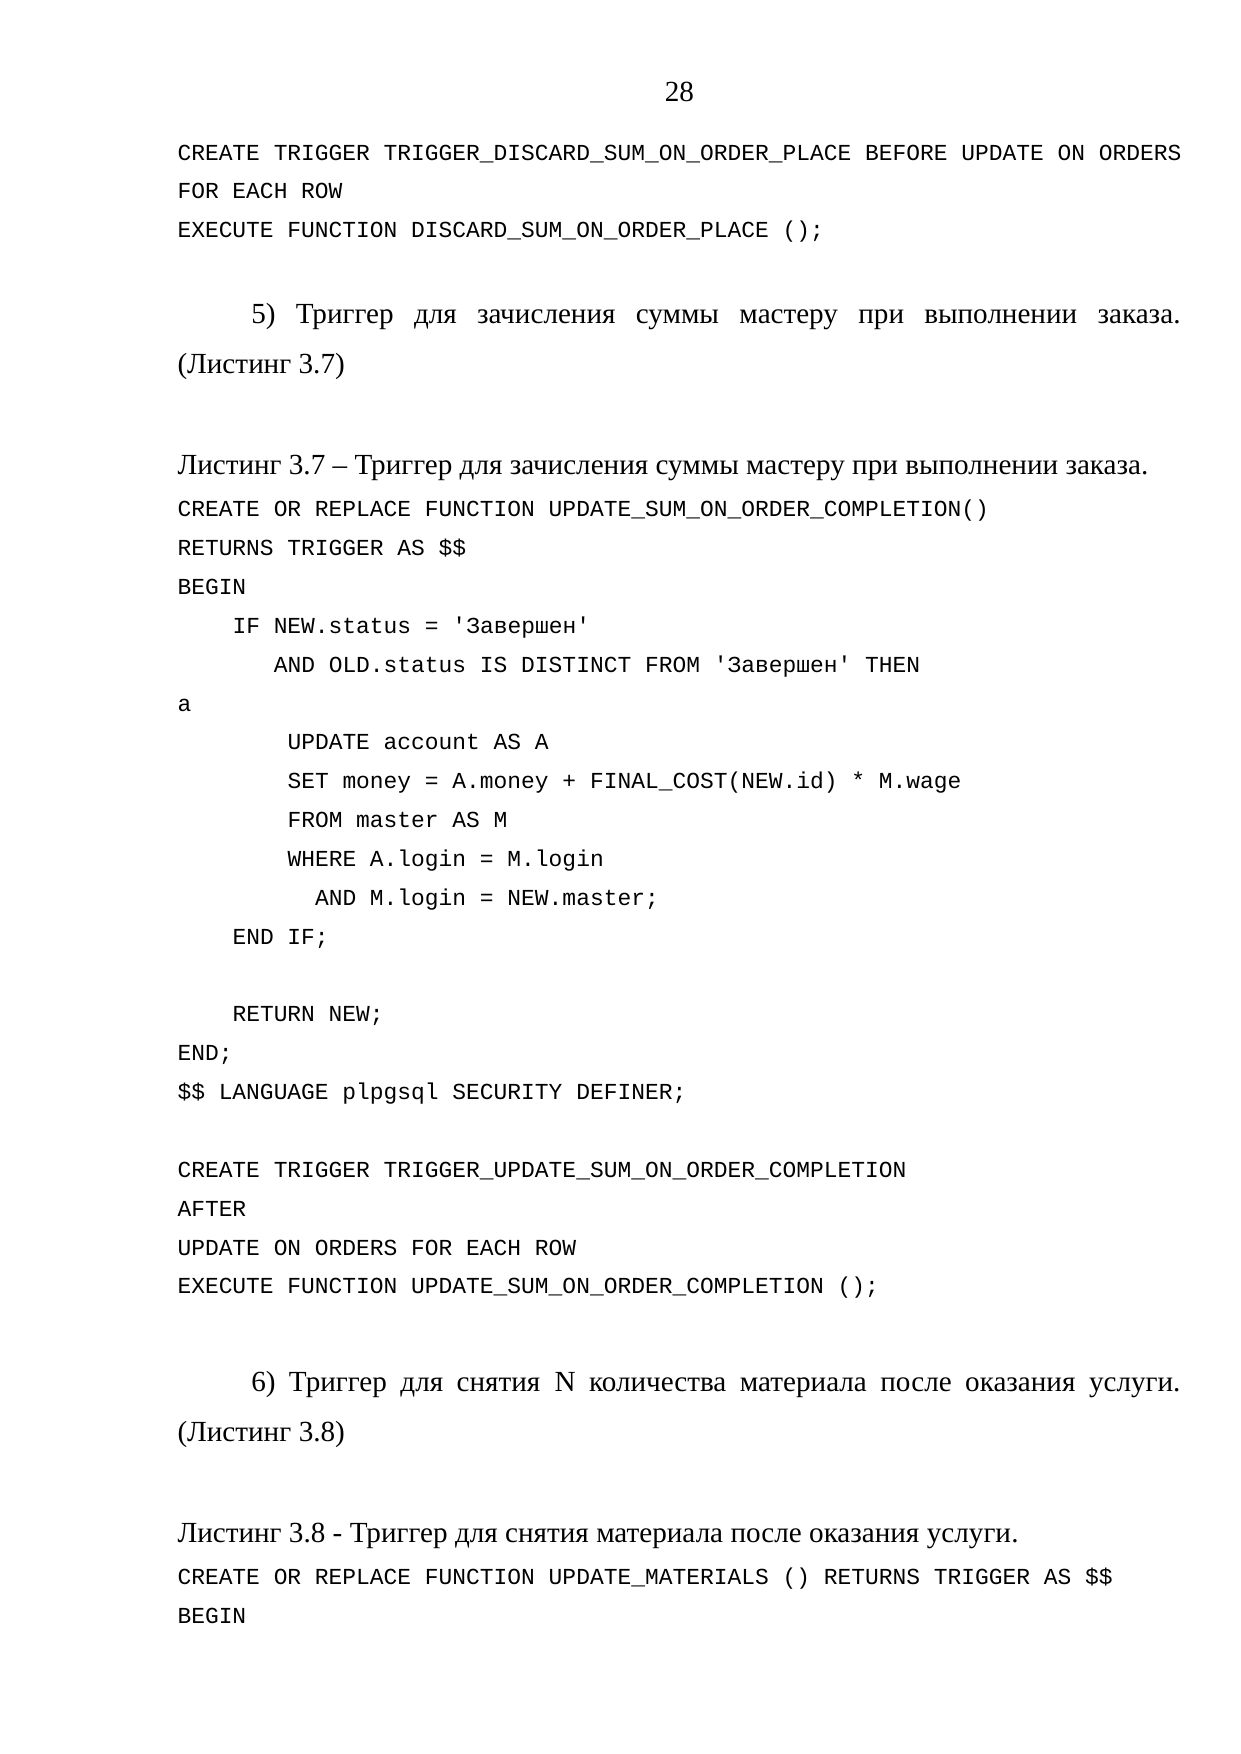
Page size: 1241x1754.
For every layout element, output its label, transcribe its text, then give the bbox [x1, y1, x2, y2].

text CREATE OR REPLACE FUNCTION UPDATE_SUM_ON_ORDER_COMPLETION() [177, 498, 1181, 523]
text AND OLD.status IS DISTINCT FROM 'Завершен' THEN [177, 653, 1181, 679]
text BEGIN [177, 575, 1181, 601]
text RETURN NEW; [177, 1003, 1181, 1029]
text EXECUTE FUNCTION UPDATE_SUM_ON_ORDER_COMPLETION (); [177, 1275, 1181, 1301]
text CREATE OR REPLACE FUNCTION UPDATE_MATERIALS () RETURNS TRIGGER AS $$ [177, 1565, 1181, 1591]
text FROM master AS M [177, 808, 1181, 834]
text AFTER [177, 1197, 1181, 1223]
text BEGIN [177, 1604, 1181, 1630]
text Листинг 3.8 - Триггер для снятия материала после оказания услуги. [177, 1515, 1181, 1548]
text END; [177, 1042, 1181, 1067]
text 6) Триггер для снятия N количества материала после оказания услуги. (Листинг 3.8) [177, 1364, 1181, 1448]
text $$ LANGUAGE plpgsql SECURITY DEFINER; [177, 1080, 1181, 1106]
text IF NEW.status = 'Завершен' [177, 614, 1181, 640]
text CREATE TRIGGER TRIGGER_DISCARD_SUM_ON_ORDER_PLACE BEFORE UPDATE ON ORDERS FOR EACH ROW [177, 141, 1181, 206]
text END IF; [177, 925, 1181, 951]
text AND M.login = NEW.master; [177, 886, 1181, 912]
text WHERE A.login = M.login [177, 847, 1181, 873]
text RETURNS TRIGGER AS $$ [177, 536, 1181, 562]
text UPDATE ON ORDERS FOR EACH ROW [177, 1236, 1181, 1262]
text UPDATE account AS A [177, 731, 1181, 757]
text Листинг 3.7 – Триггер для зачисления суммы мастеру при выполнении заказа. [177, 447, 1181, 481]
text 5) Триггер для зачисления суммы мастеру при выполнении заказа. (Листинг 3.7) [177, 296, 1181, 380]
text CREATE TRIGGER TRIGGER_UPDATE_SUM_ON_ORDER_COMPLETION [177, 1158, 1181, 1184]
text a [177, 692, 1181, 718]
text SET money = A.money + FINAL_COST(NEW.id) * M.wage [177, 769, 1181, 796]
text EXECUTE FUNCTION DISCARD_SUM_ON_ORDER_PLACE (); [177, 219, 1181, 244]
